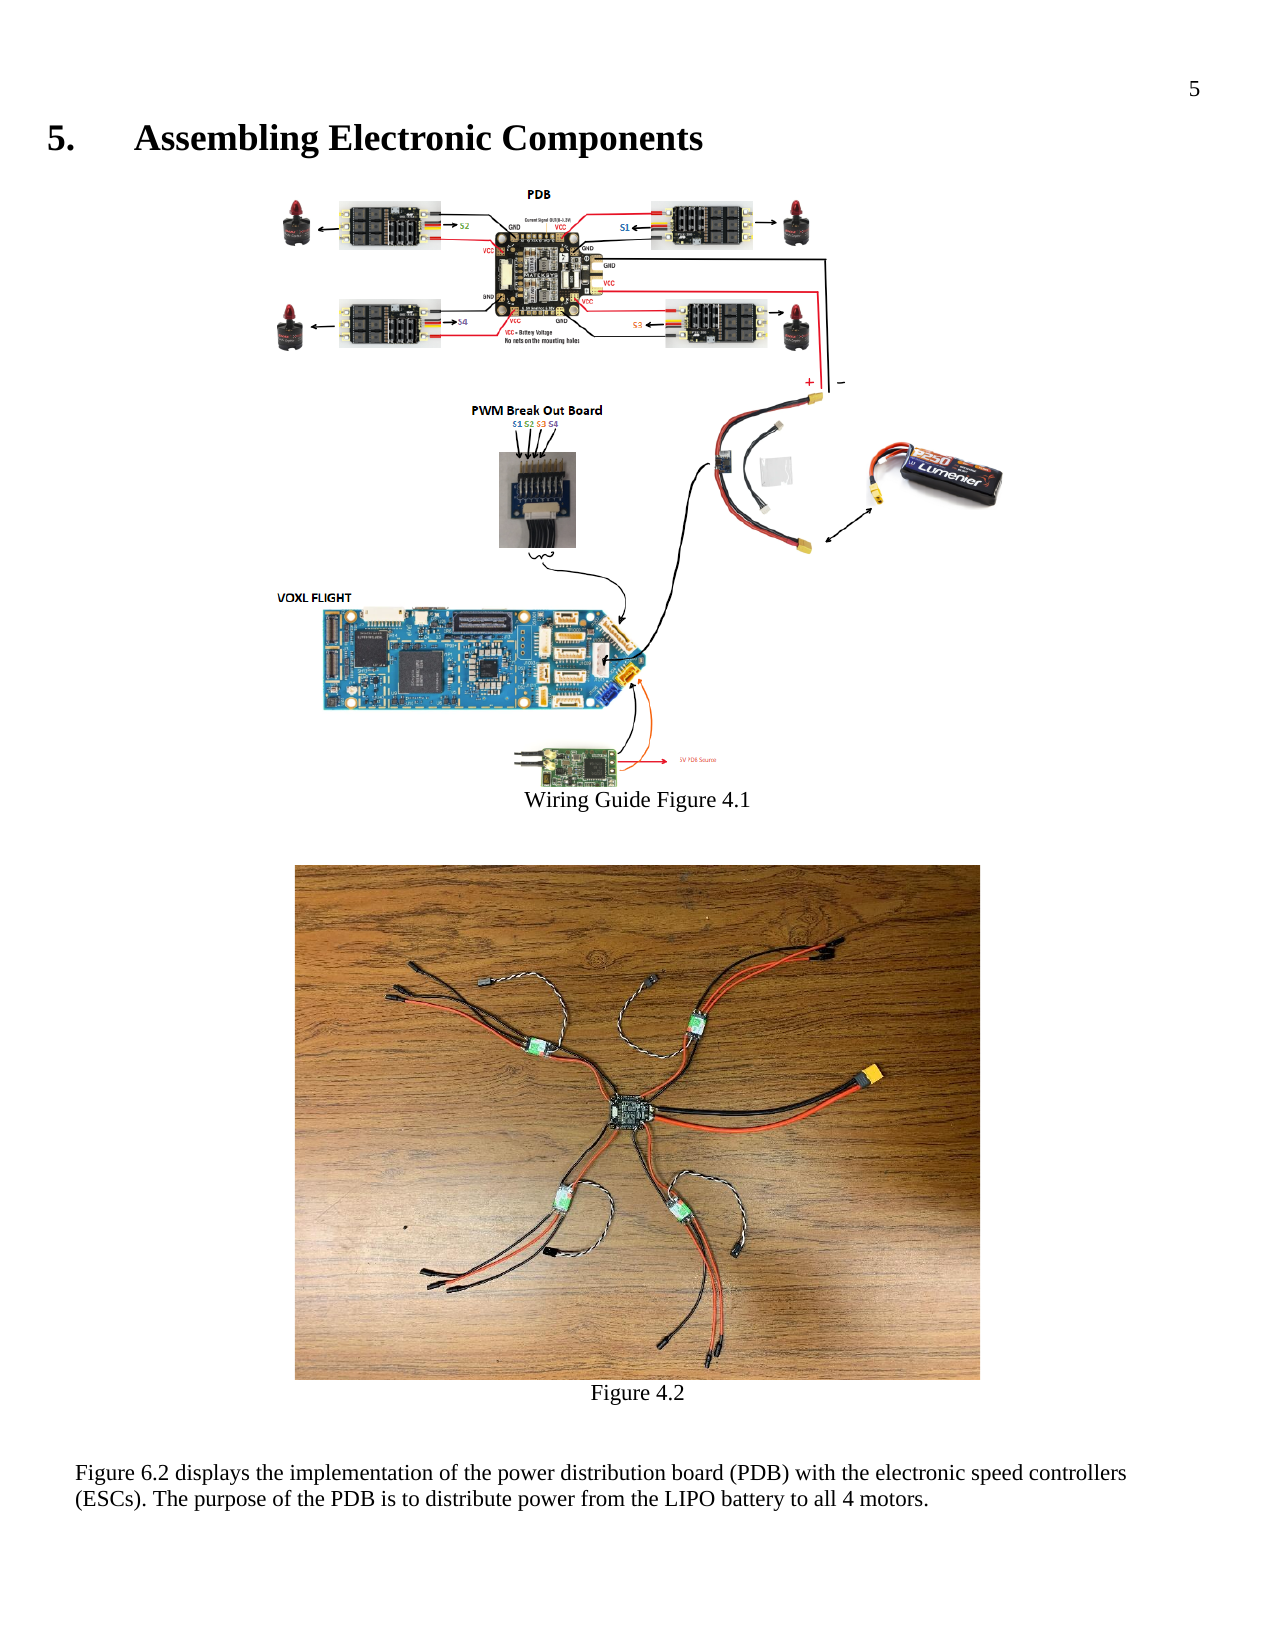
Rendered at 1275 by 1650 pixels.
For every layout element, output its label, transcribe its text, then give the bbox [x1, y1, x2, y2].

text Figure 6.2 displays the implementation of the power distribution board (PDB) with the electronic speed controllers (ESCs). The purpose of the PDB is to distribute power from the LIPO battery to all 4 motors. [75, 1458, 1200, 1511]
picture [271, 183, 1004, 787]
text Figure 4.2 [75, 1379, 1200, 1406]
subtitle Assembling Electronic Components [75, 116, 1200, 159]
picture [294, 865, 981, 1380]
text Wiring Guide Figure 4.1 [75, 786, 1200, 813]
